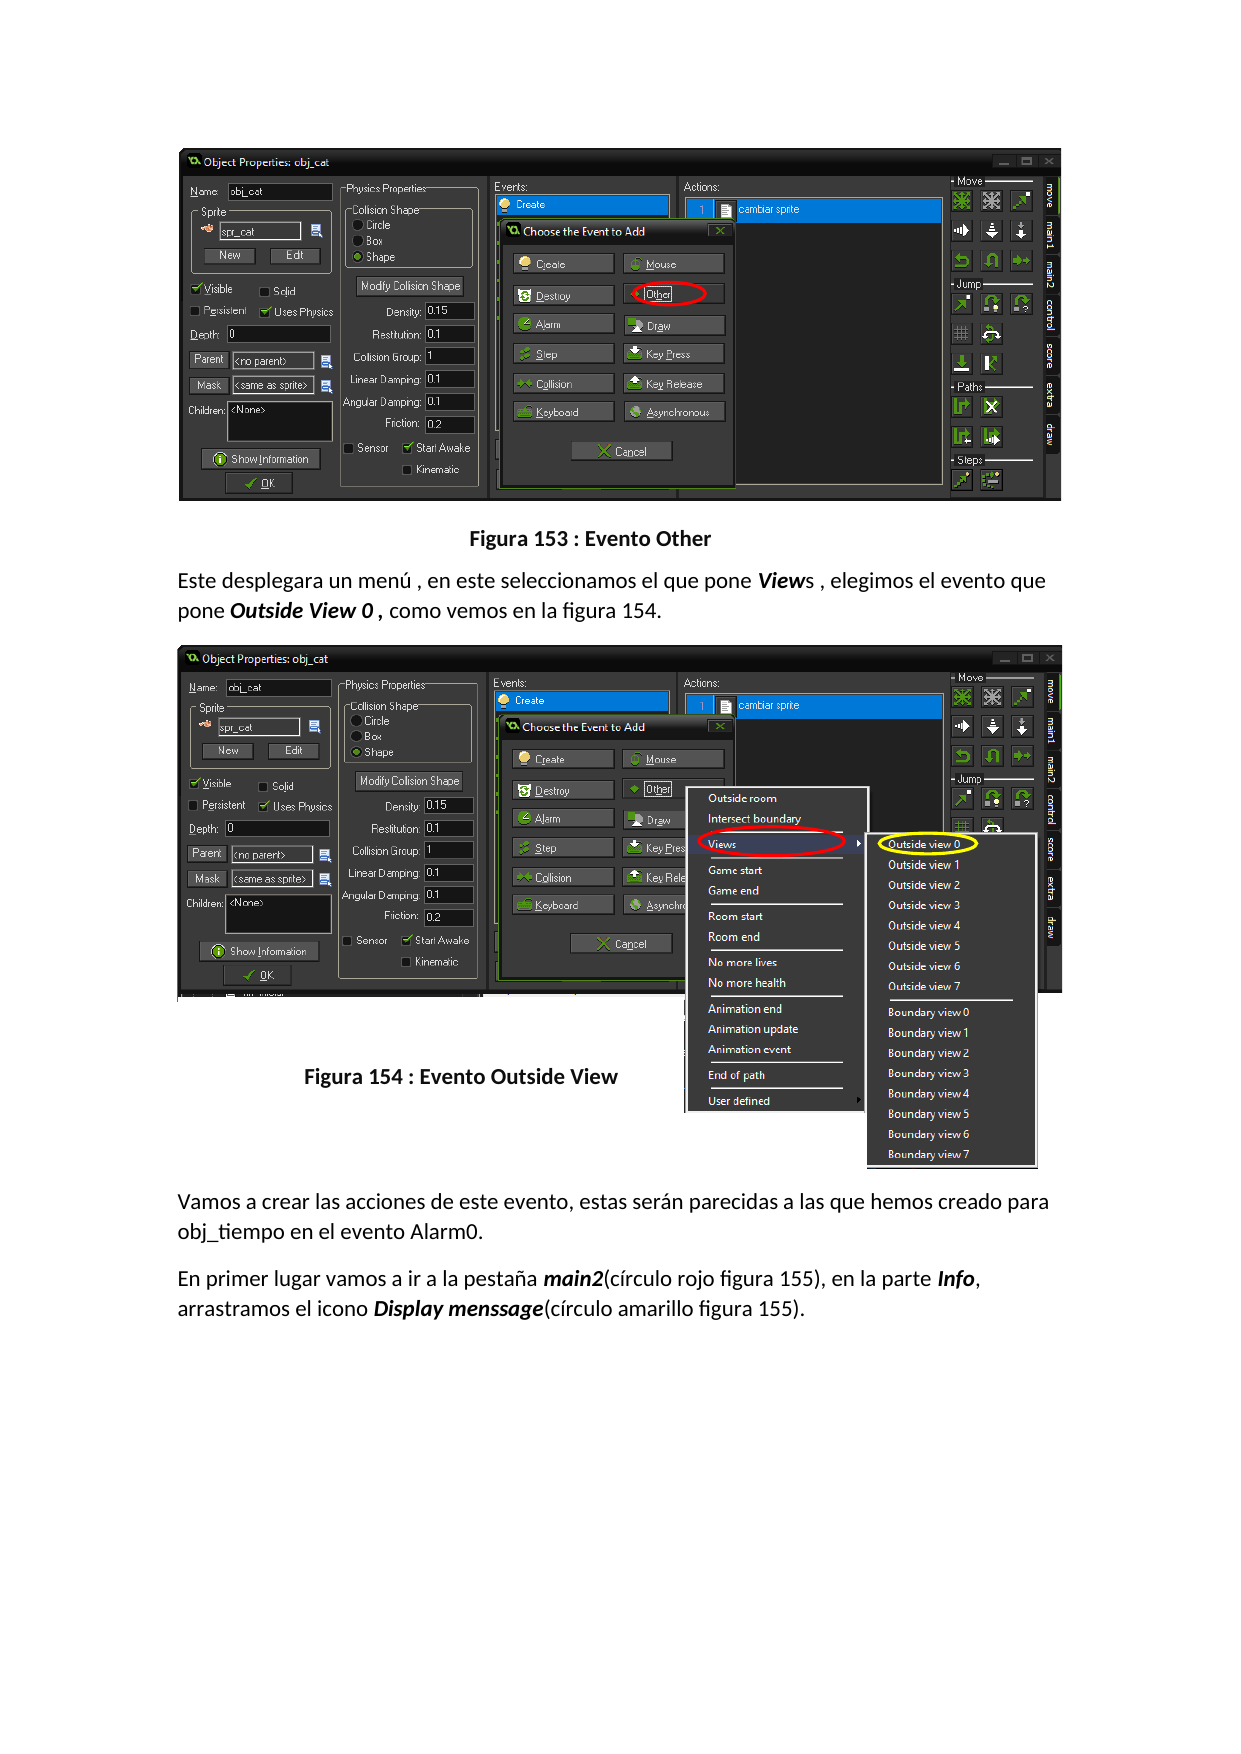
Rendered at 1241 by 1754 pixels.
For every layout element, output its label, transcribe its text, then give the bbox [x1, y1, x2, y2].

text En primer lugar vamos a ir a la pestaña main2(círculo rojo figura 155), en la parte Info, arrastramos el icono Display menssage(círculo amarillo figura 155). [177, 1264, 1063, 1322]
text Vamos a crear las acciones de este evento, estas serán parecidas a las que hemos creado para obj_tiempo en el evento Alarm0. [177, 1187, 1063, 1245]
picture [177, 147, 1062, 501]
picture [177, 643, 1063, 1169]
text Este desplegara un menú , en este seleccionamos el que pone Views , elegimos el evento que pone Outside View 0 , como vemos en la figura 154. [177, 566, 1063, 624]
